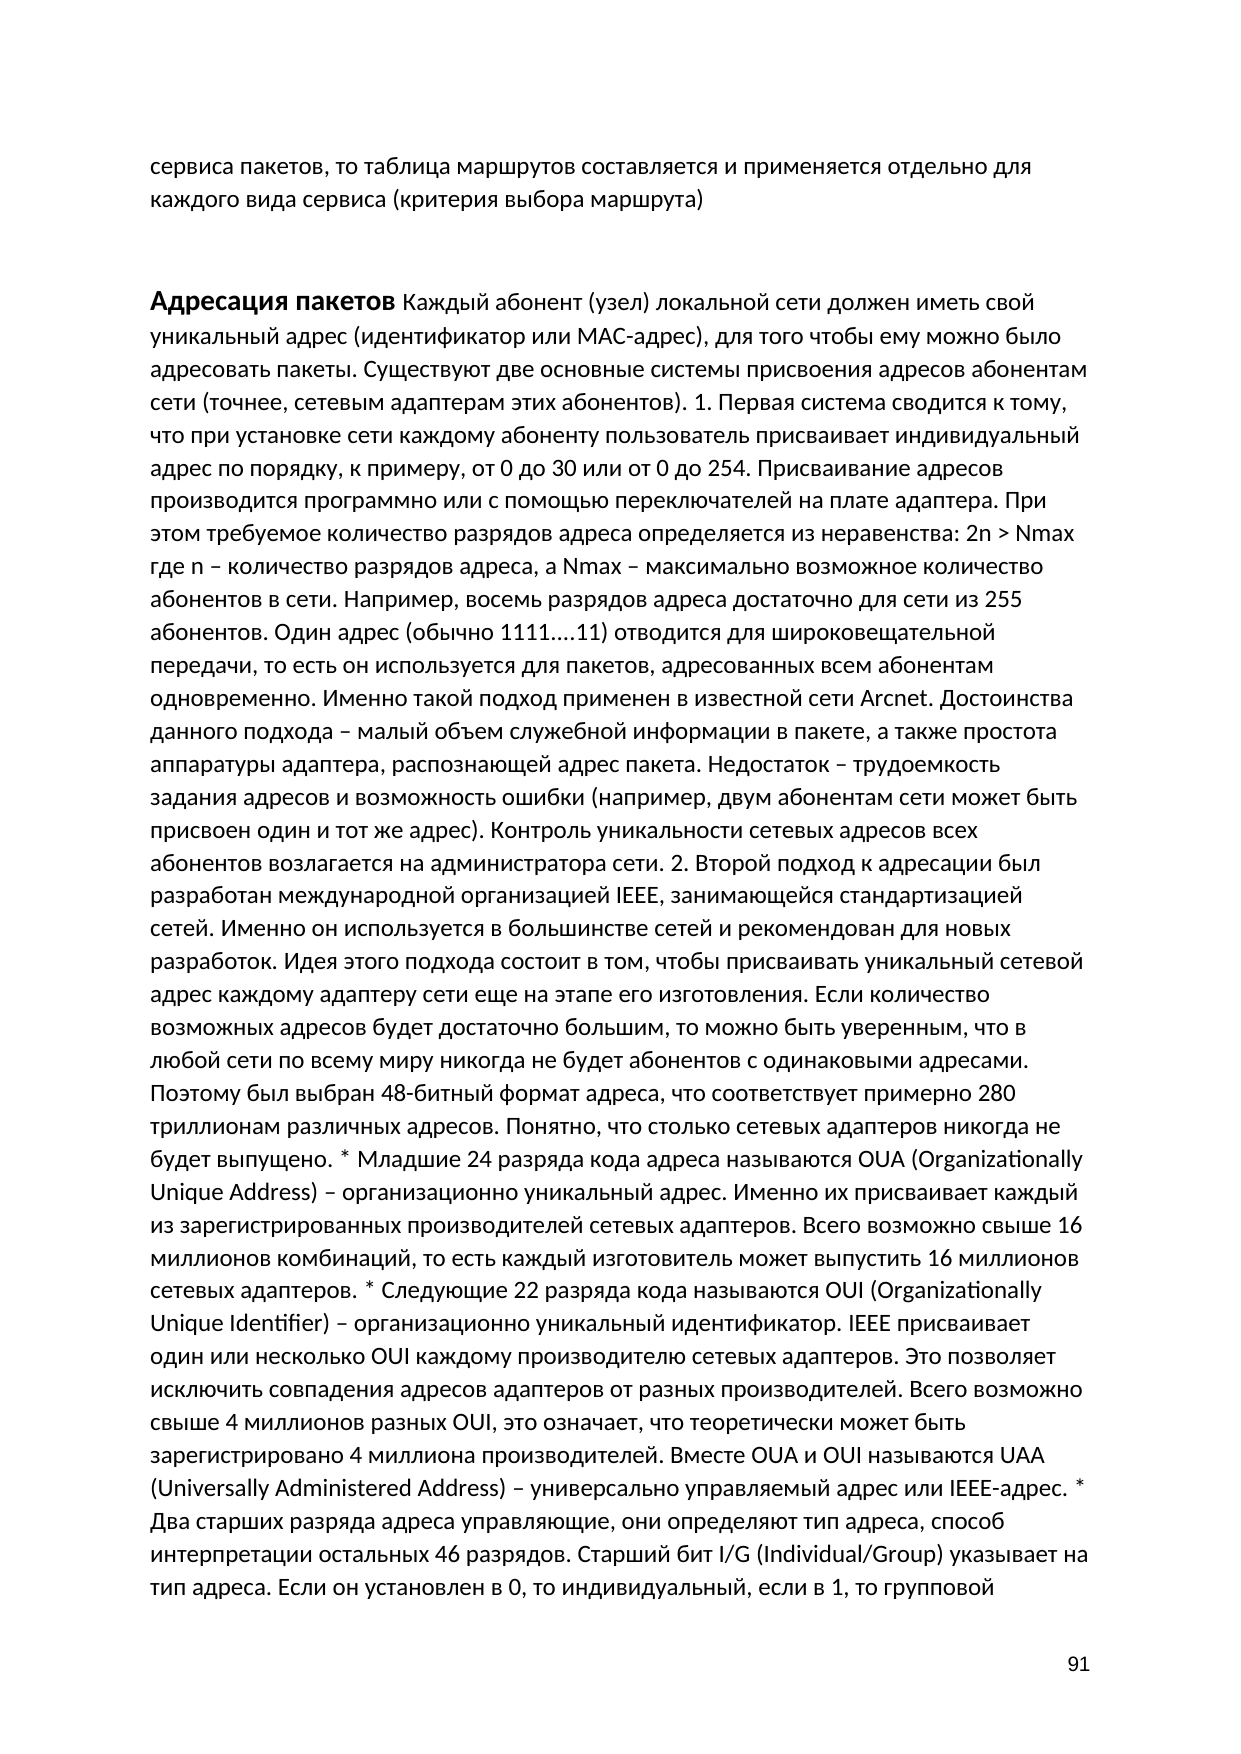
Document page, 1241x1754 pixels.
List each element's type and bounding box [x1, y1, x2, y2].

text [150, 282, 1090, 1601]
text [150, 150, 1090, 213]
